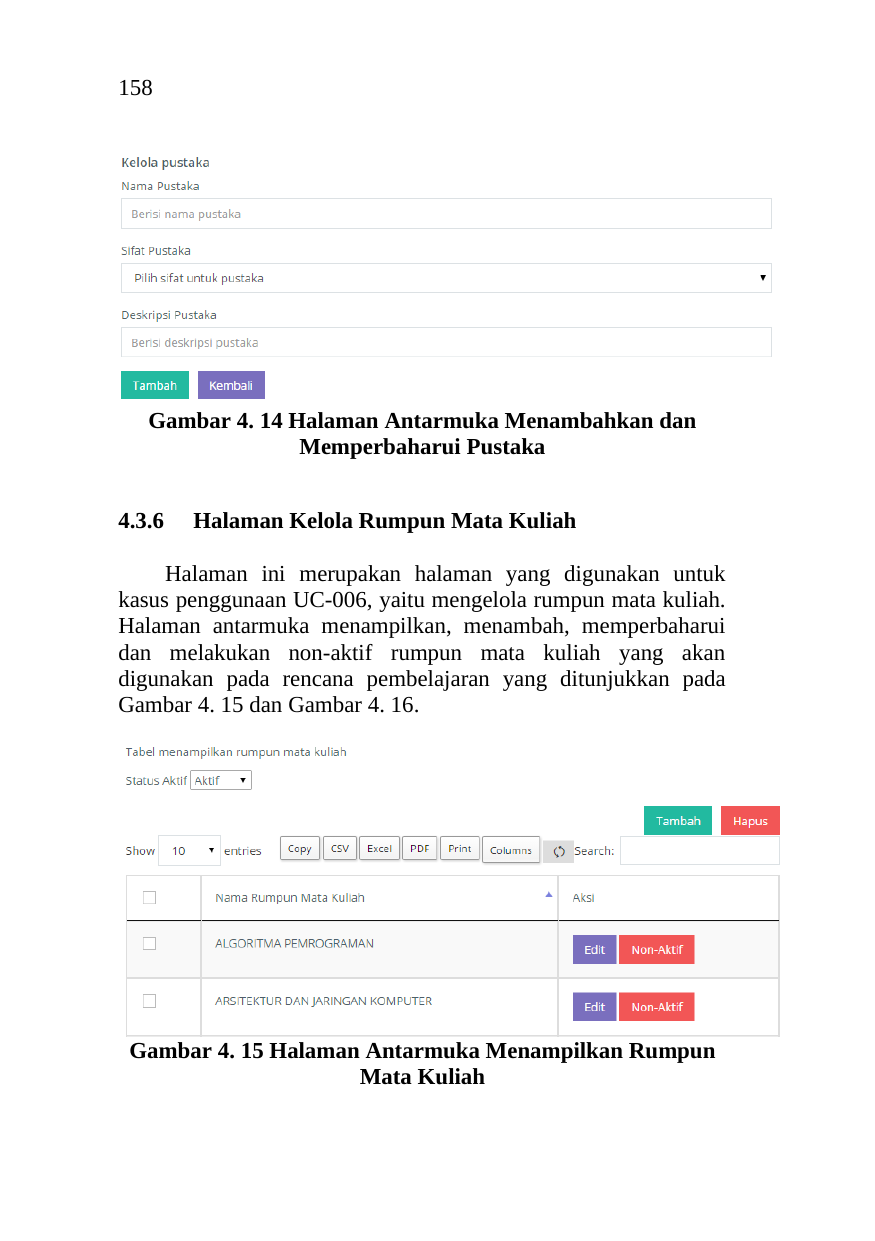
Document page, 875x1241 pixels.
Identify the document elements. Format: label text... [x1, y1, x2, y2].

text Halaman ini merupakan halaman yang digunakan untuk kasus penggunaan UC-006, yaitu mengelola rumpun mata kuliah. Halaman antarmuka menampilkan, menambah, memperbaharui dan melakukan non-aktif rumpun mata kuliah yang akan digunakan pada rencana pembelajaran yang ditunjukkan pada Gambar 4. 15 dan Gambar 4. 16. [118, 559, 726, 718]
picture [118, 147, 785, 407]
picture [118, 744, 789, 1037]
subtitle Halaman Kelola Rumpun Mata Kuliah [118, 507, 726, 533]
text Gambar 4. 14 Halaman Antarmuka Menambahkan dan Memperbaharui Pustaka [118, 407, 726, 460]
text Gambar 4. 15 Halaman Antarmuka Menampilkan Rumpun Mata Kuliah [118, 1037, 726, 1089]
